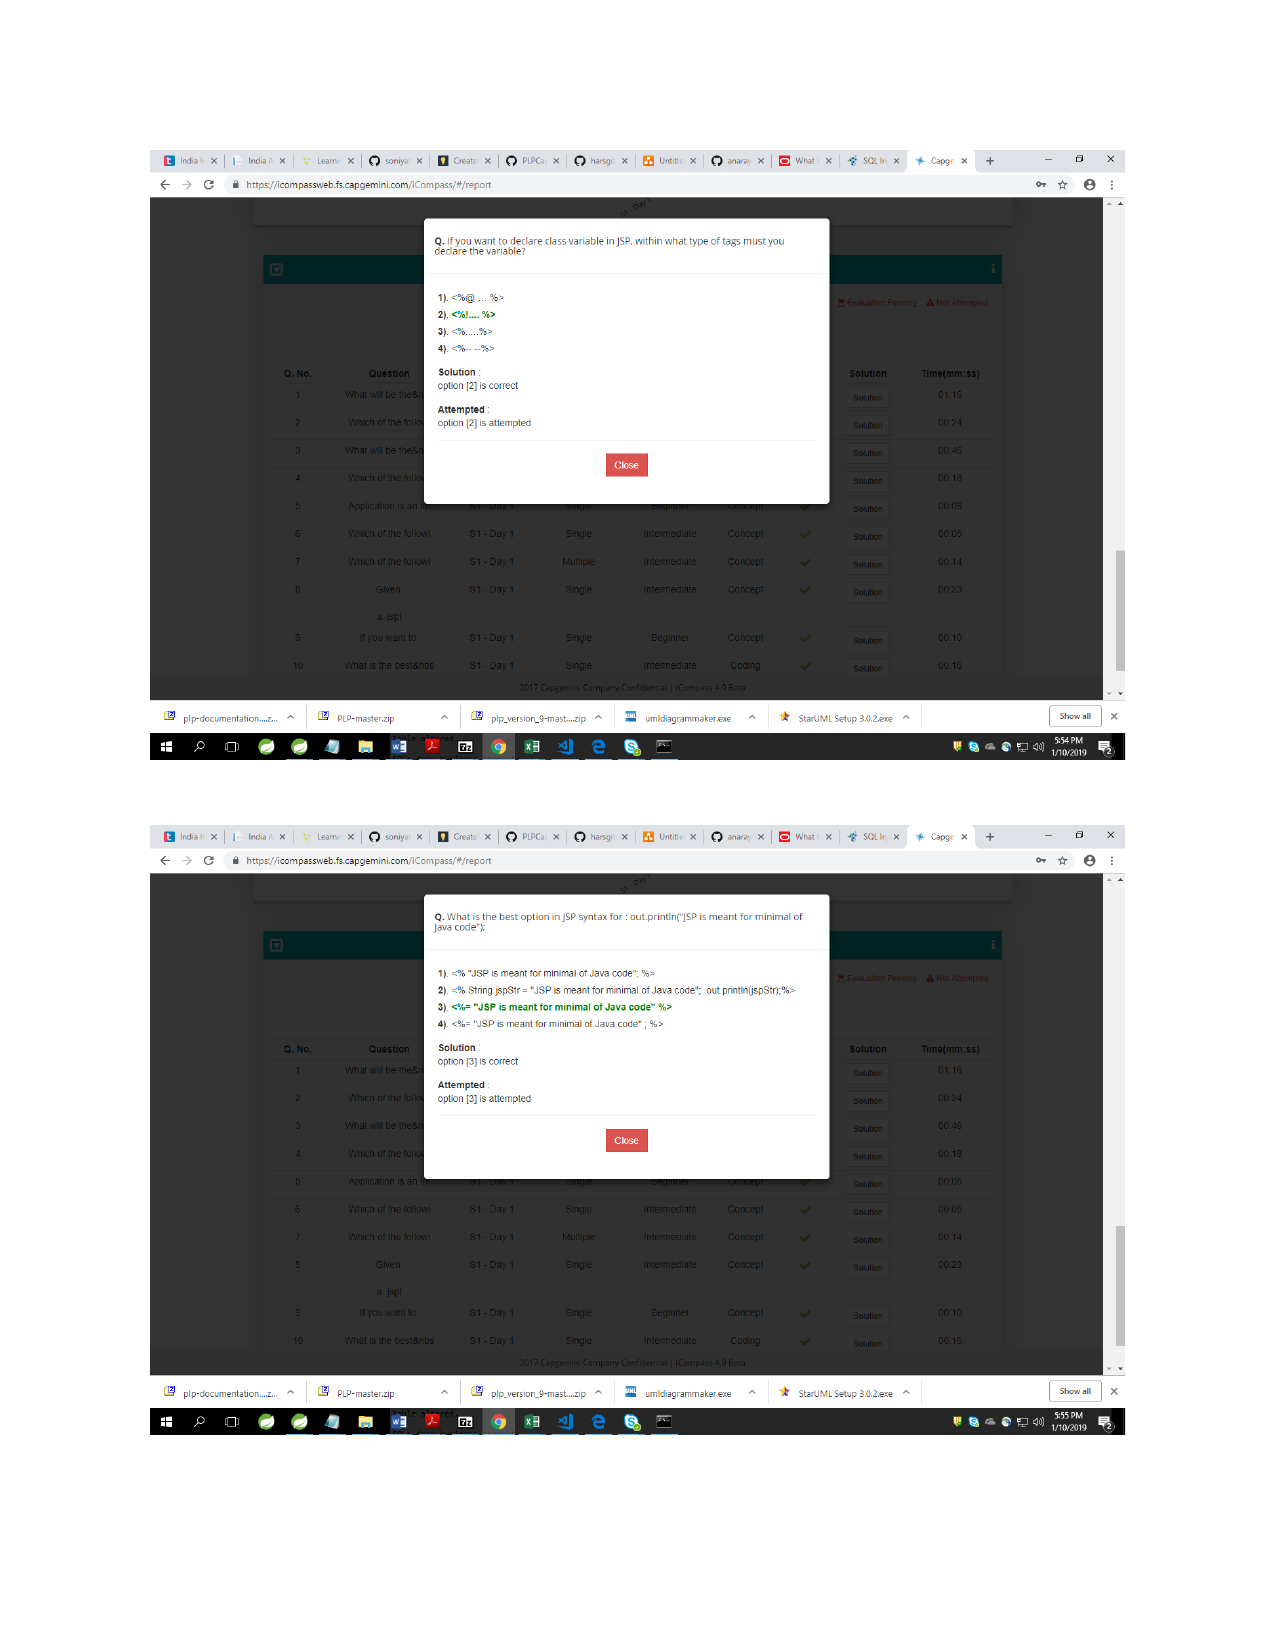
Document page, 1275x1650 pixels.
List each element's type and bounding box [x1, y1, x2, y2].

picture [150, 150, 1125, 760]
picture [150, 825, 1125, 1435]
